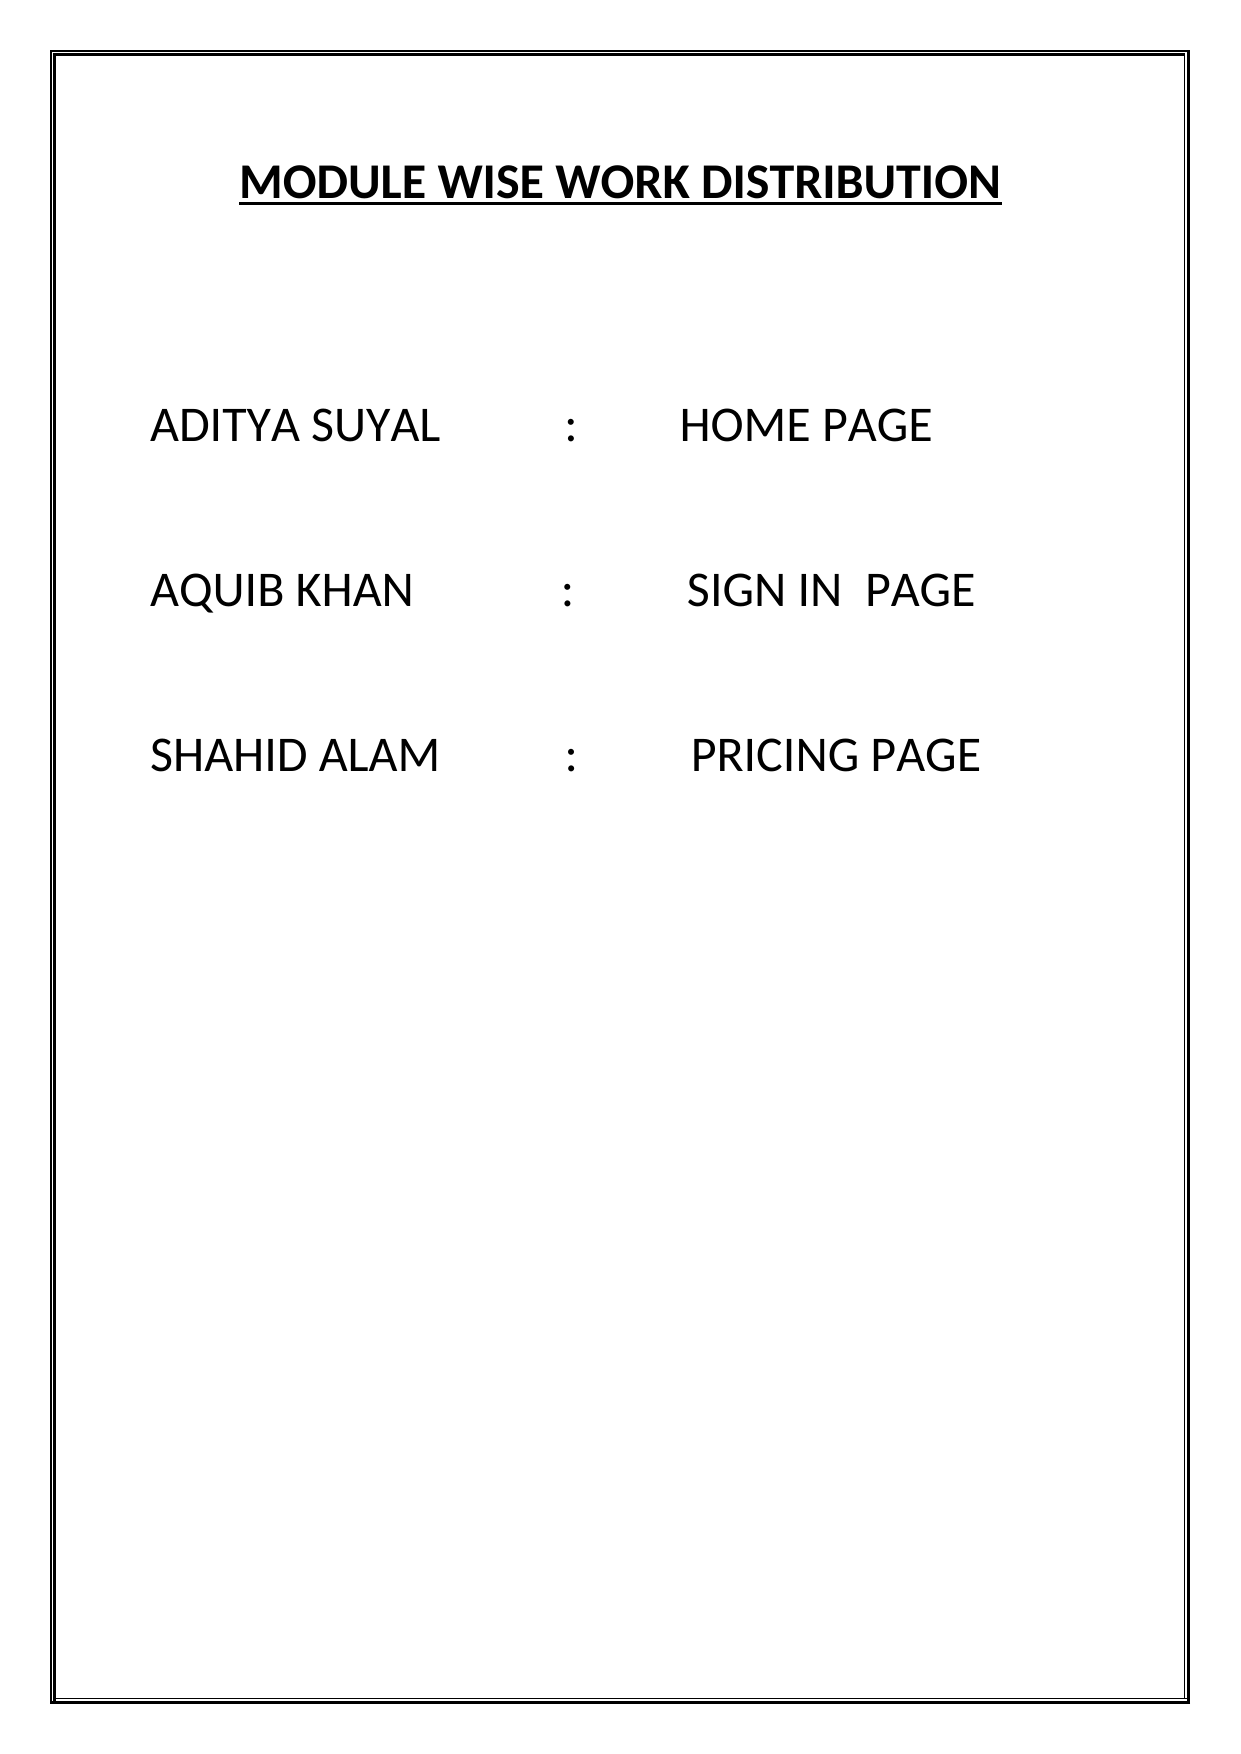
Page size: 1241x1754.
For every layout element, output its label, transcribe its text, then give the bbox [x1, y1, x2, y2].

text AQUIB KHAN : SIGN IN PAGE [150, 558, 1090, 619]
text ADITYA SUYAL : HOME PAGE [150, 393, 1090, 454]
text MODULE WISE WORK DISTRIBUTION [150, 150, 1090, 211]
text SHAHID ALAM : PRICING PAGE [150, 723, 1090, 784]
